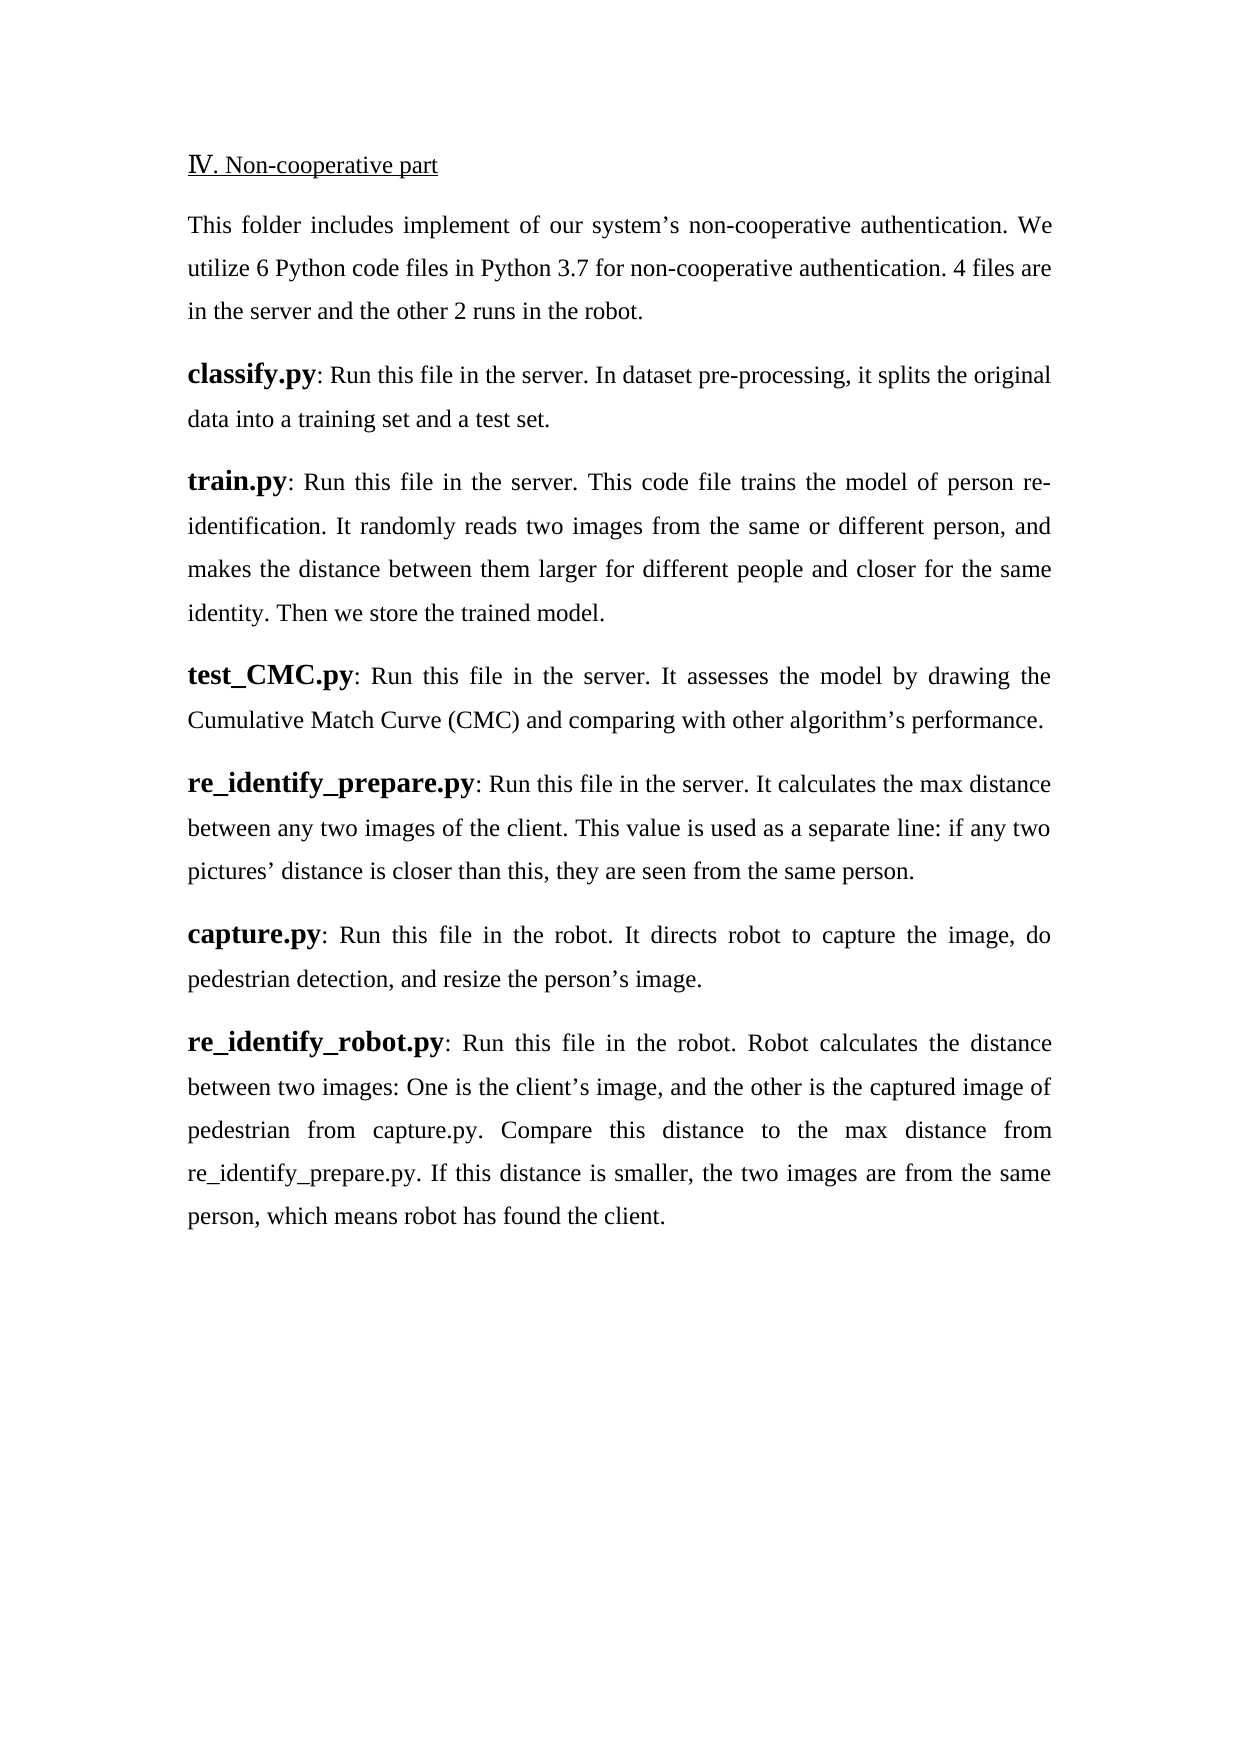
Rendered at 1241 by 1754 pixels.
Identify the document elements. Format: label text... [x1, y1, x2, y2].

text This folder includes implement of our system’s non-cooperative authentication. We utilize 6 Python code files in Python 3.7 for non-cooperative authentication. 4 files are in the server and the other 2 runs in the robot. [187, 210, 1053, 325]
text capture.py: Run this file in the robot. It directs robot to capture the image, do pedestrian detection, and resize the person’s image. [187, 916, 1053, 993]
text test_CMC.py: Run this file in the server. It assesses the model by drawing the Cumulative Match Curve (CMC) and comparing with other algorithm’s performance. [187, 657, 1053, 734]
text re_identify_robot.py: Run this file in the robot. Robot calculates the distance between two images: One is the client’s image, and the other is the captured image of pedestrian from capture.py. Compare this distance to the max distance from re_identify_prepare.py. If this distance is smaller, the two images are from the same person, which means robot has found the client. [187, 1024, 1053, 1230]
text re_identify_prepare.py: Run this file in the server. It calculates the max distance between any two images of the client. This value is used as a separate line: if any two pictures’ distance is closer than this, they are seen from the same person. [187, 765, 1053, 885]
text train.py: Run this file in the server. This code file trains the model of person re-identification. It randomly reads two images from the same or different person, and makes the distance between them larger for different people and closer for the same identity. Then we store the trained model. [187, 463, 1053, 626]
text classify.py: Run this file in the server. In dataset pre-processing, it splits the original data into a training set and a test set. [187, 356, 1053, 432]
text Ⅳ. Non-cooperative part [187, 150, 1053, 179]
